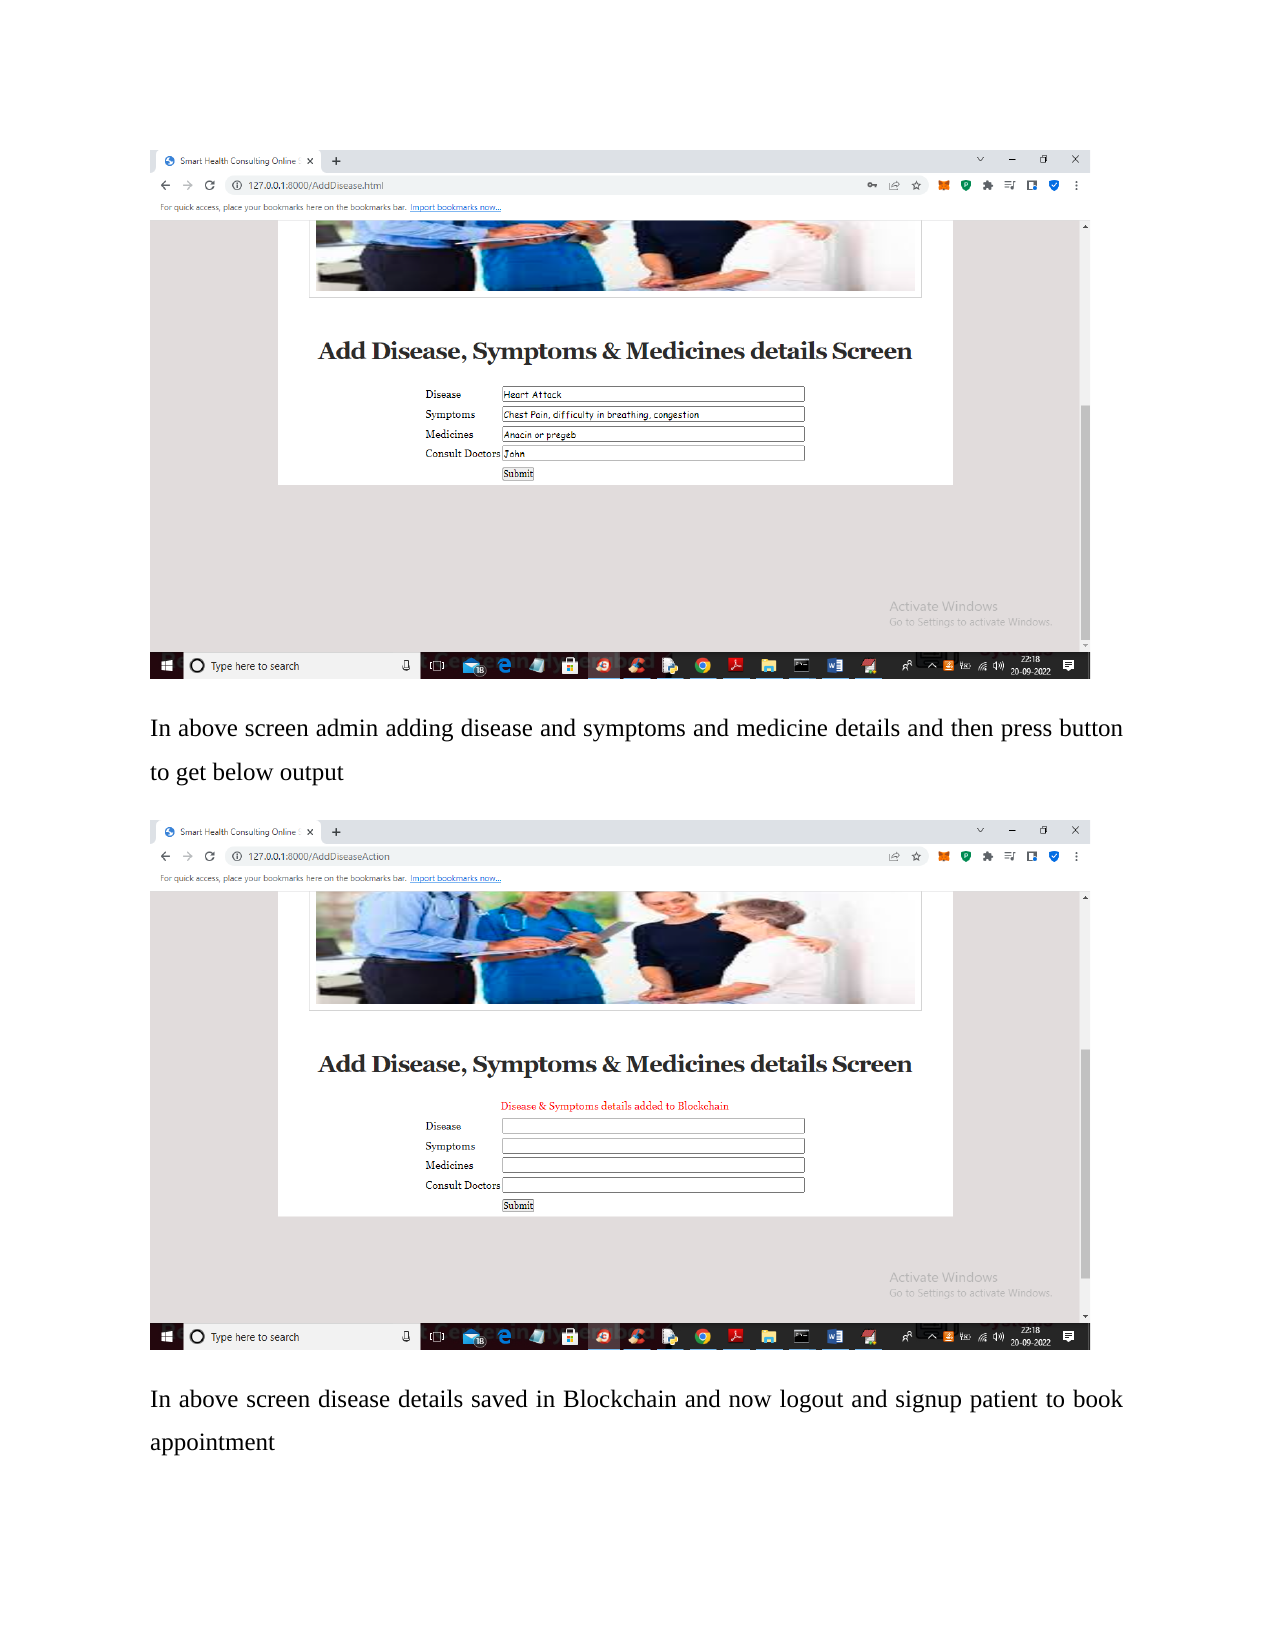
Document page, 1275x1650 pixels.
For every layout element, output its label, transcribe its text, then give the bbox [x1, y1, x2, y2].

text In above screen disease details saved in Blockchain and now logout and signup patient to book appointment [150, 1384, 1125, 1456]
picture [150, 820, 1091, 1350]
picture [150, 150, 1091, 679]
text In above screen admin adding disease and symptoms and medicine details and then press button to get below output [150, 713, 1125, 785]
